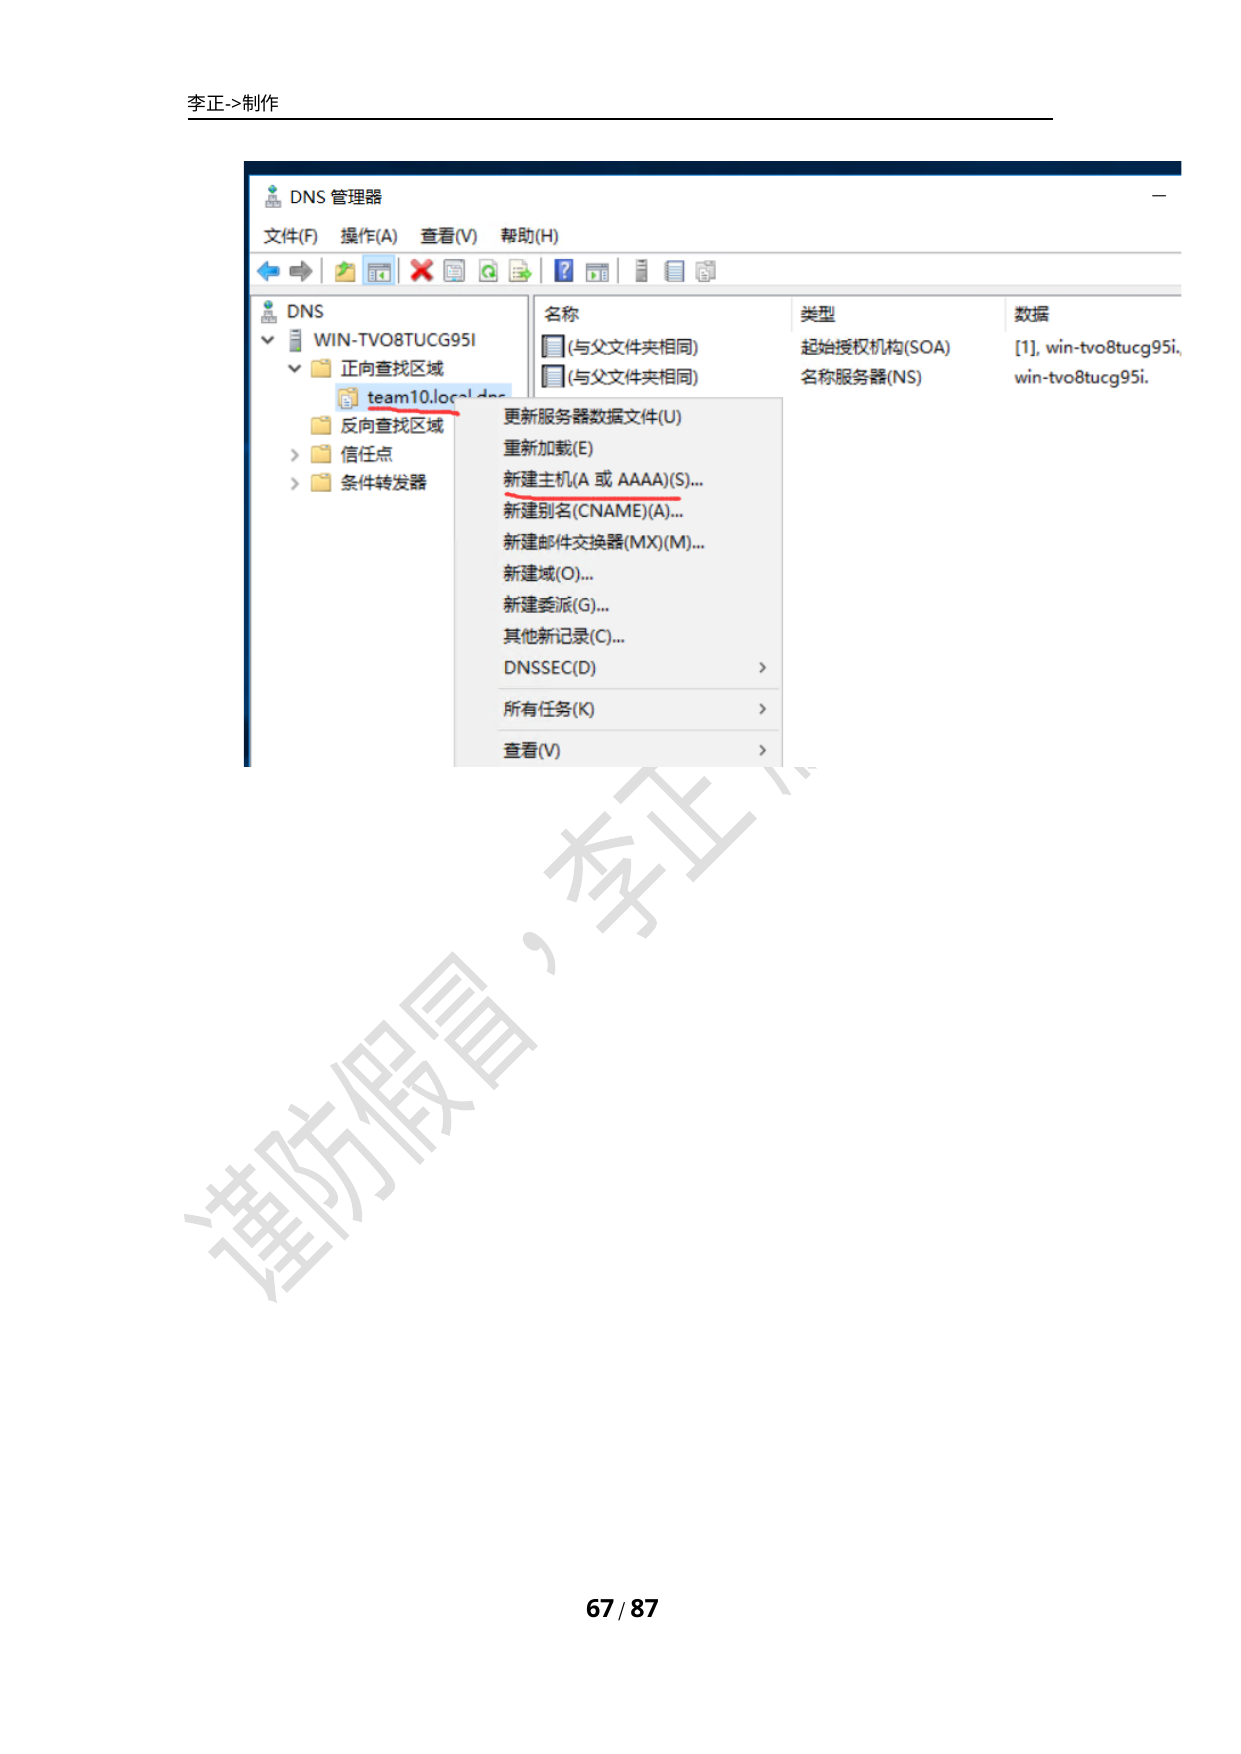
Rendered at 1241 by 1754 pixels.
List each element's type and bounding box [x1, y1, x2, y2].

picture [243, 161, 1182, 767]
